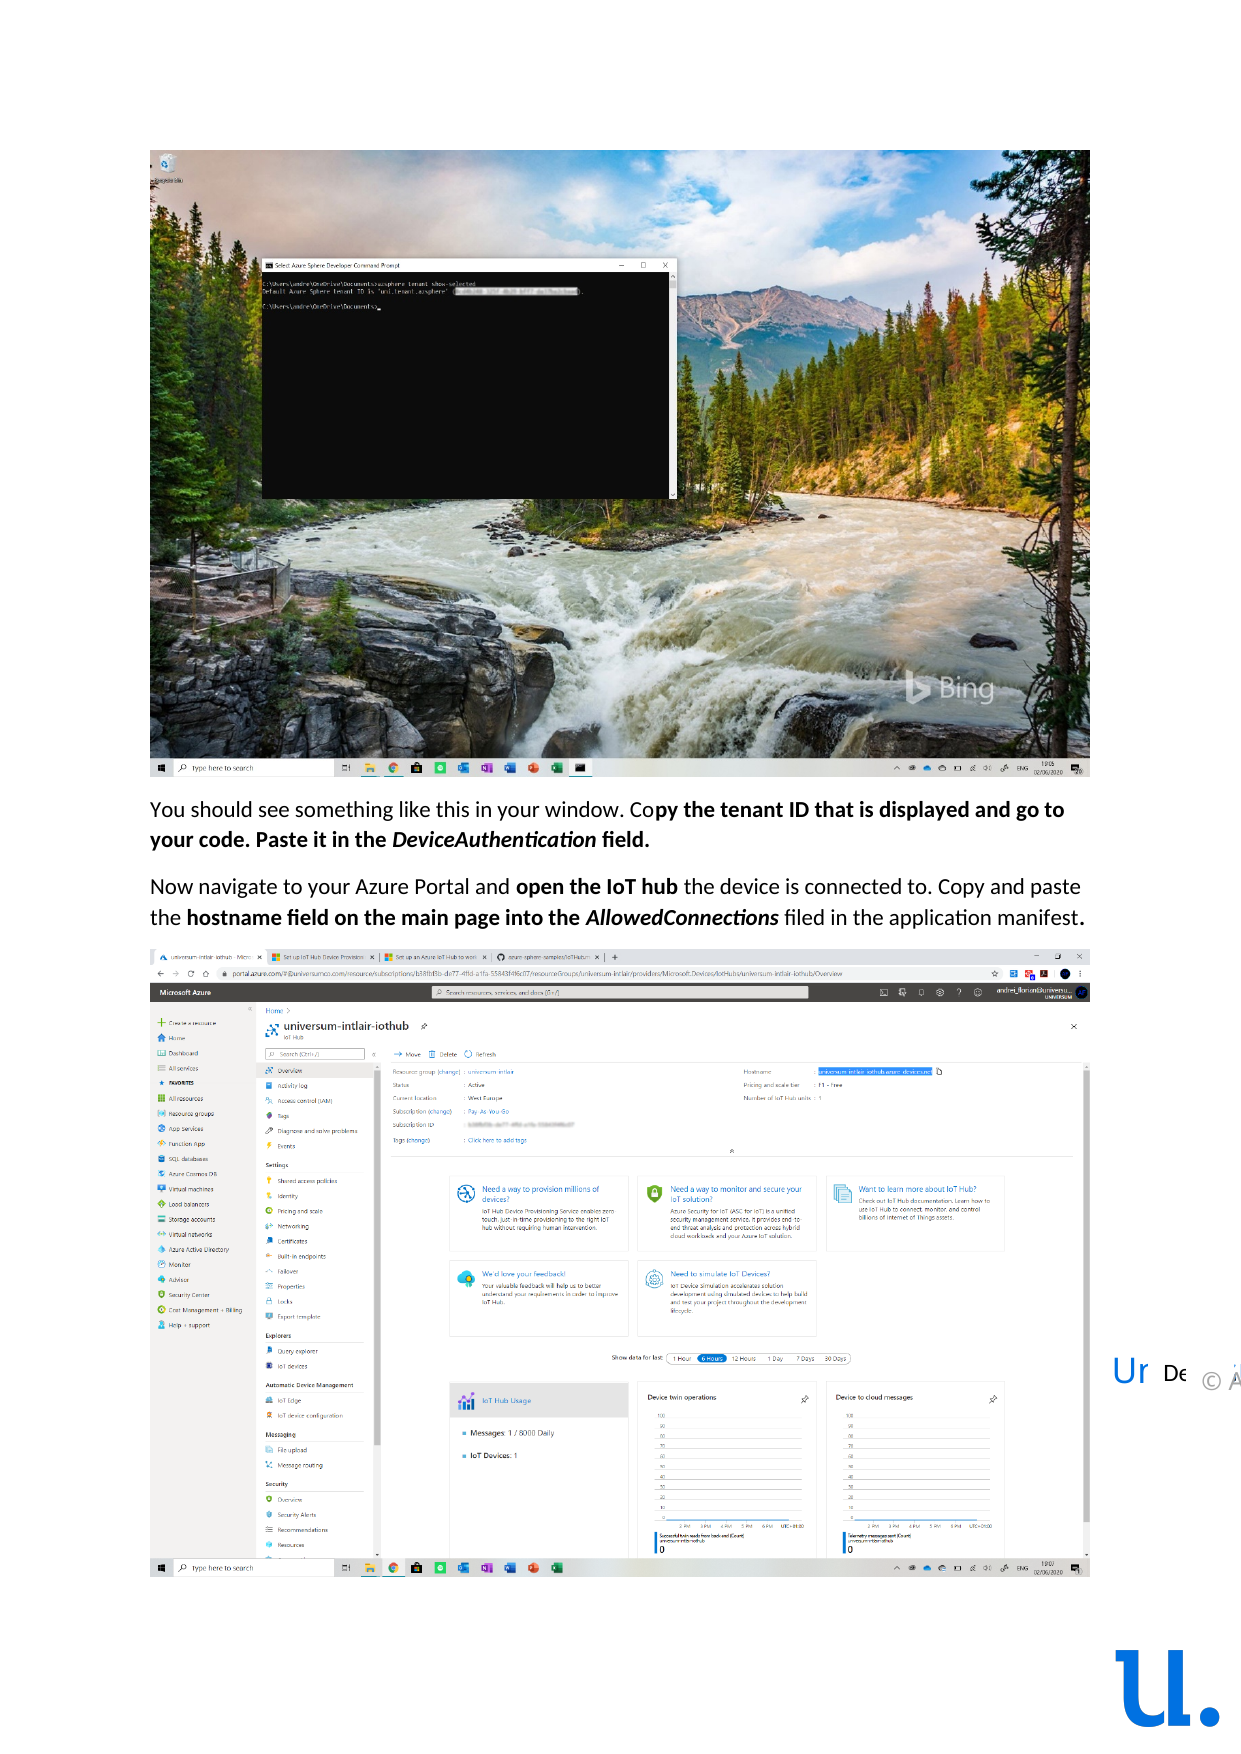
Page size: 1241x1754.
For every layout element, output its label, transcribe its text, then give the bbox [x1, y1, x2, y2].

text Now navigate to your Azure Portal and open the IoT hub the device is connected to. Copy and paste the hostname field on the main page into the AllowedConnections filed in the application manifest. [150, 872, 1090, 931]
text You should see something like this in your window. Copy the tenant ID that is displayed and go to your code. Paste it in the DeviceAuthentication field. [150, 795, 1090, 854]
picture [150, 150, 1090, 777]
picture [1102, 1642, 1233, 1754]
picture [150, 949, 1090, 1577]
